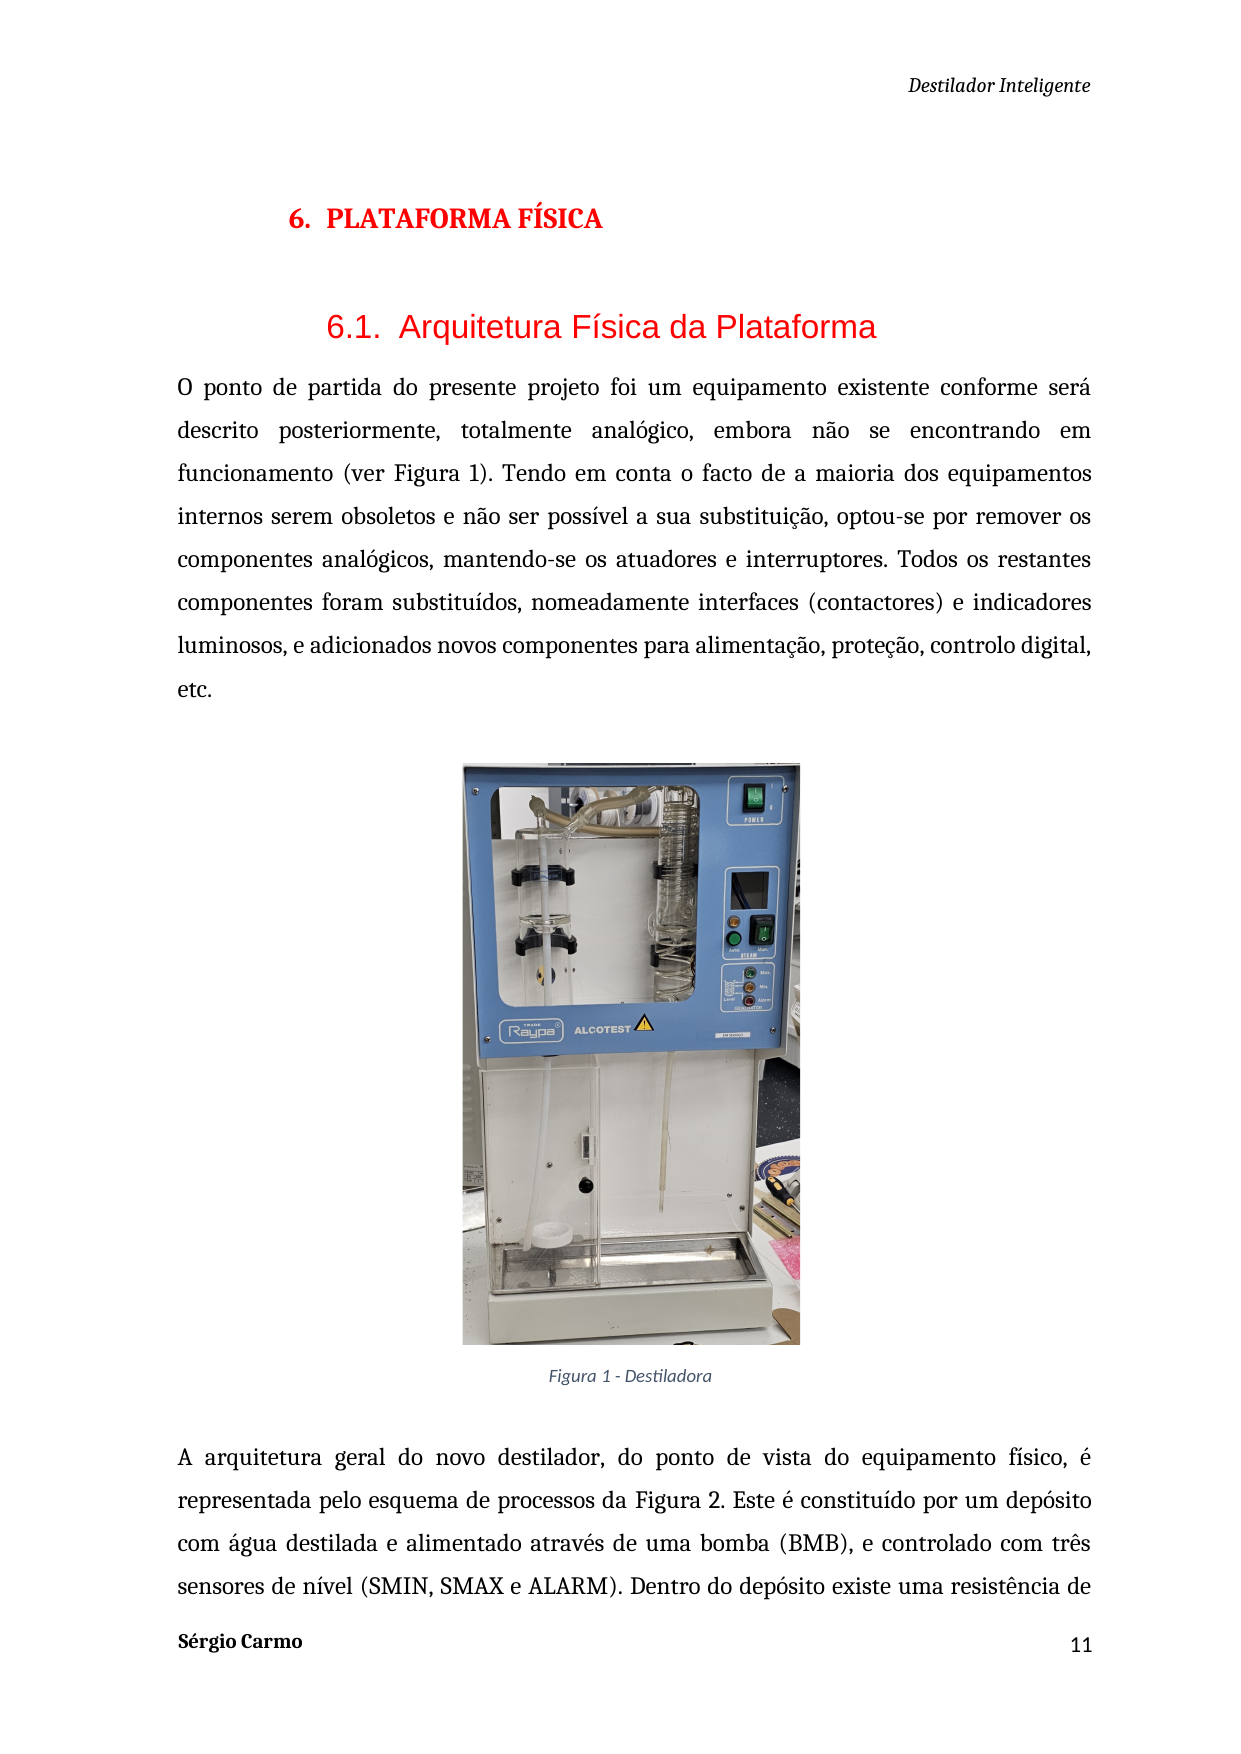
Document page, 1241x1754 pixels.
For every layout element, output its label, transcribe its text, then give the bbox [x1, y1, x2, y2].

subtitle Arquitetura Física da Plataforma [326, 307, 1092, 345]
text Plataforma Física [288, 202, 1092, 236]
text O ponto de partida do presente projeto foi um equipamento existente conforme será descrito posteriormente, totalmente analógico, embora não se encontrando em funcionamento (ver Figura 1). Tendo em conta o facto de a maioria dos equipamentos internos serem obsoletos e não ser possível a sua substituição, optou-se por remover os componentes analógicos, mantendo-se os atuadores e interruptores. Todos os restantes componentes foram substituídos, nomeadamente interfaces (contactores) e indicadores luminosos, e adicionados novos componentes para alimentação, proteção, controlo digital, etc. [177, 373, 1092, 703]
picture [462, 763, 800, 1345]
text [177, 730, 1092, 1601]
